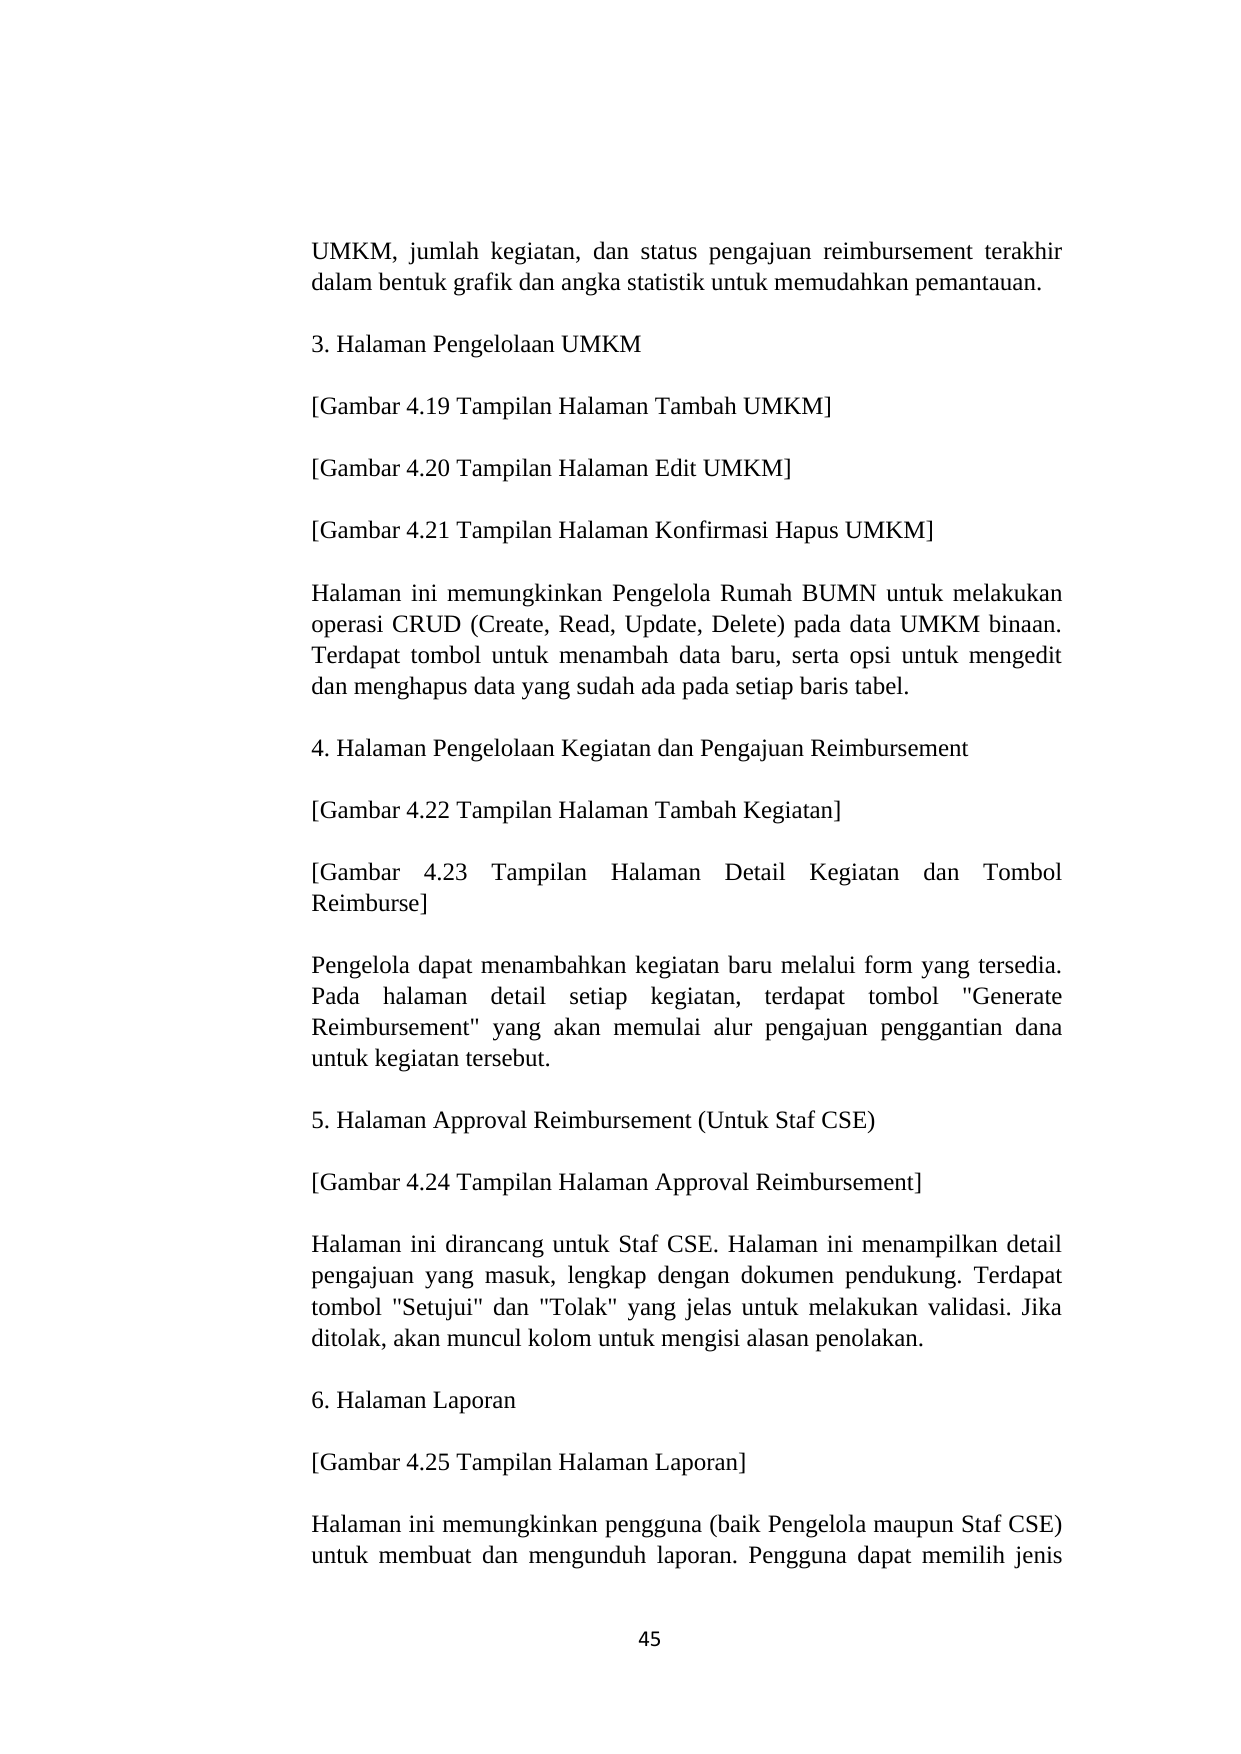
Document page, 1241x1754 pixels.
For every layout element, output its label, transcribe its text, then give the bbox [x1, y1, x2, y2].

text Halaman ini dirancang untuk Staf CSE. Halaman ini menampilkan detail pengajuan yang masuk, lengkap dengan dokumen pendukung. Terdapat tombol "Setujui" dan "Tolak" yang jelas untuk melakukan validasi. Jika ditolak, akan muncul kolom untuk mengisi alasan penolakan. [311, 1229, 1063, 1351]
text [311, 1509, 1063, 1569]
text 5. Halaman Approval Reimbursement (Untuk Staf CSE) [311, 1105, 1063, 1134]
text 3. Halaman Pengelolaan UMKM [311, 329, 1063, 358]
text [Gambar 4.20 Tampilan Halaman Edit UMKM] [311, 453, 1063, 482]
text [311, 236, 1063, 296]
text 4. Halaman Pengelolaan Kegiatan dan Pengajuan Reimbursement [311, 733, 1063, 762]
text [Gambar 4.24 Tampilan Halaman Approval Reimbursement] [311, 1167, 1063, 1196]
text [Gambar 4.22 Tampilan Halaman Tambah Kegiatan] [311, 795, 1063, 824]
text [Gambar 4.23 Tampilan Halaman Detail Kegiatan dan Tombol Reimburse] [311, 857, 1063, 917]
text 6. Halaman Laporan [311, 1385, 1063, 1413]
text [Gambar 4.19 Tampilan Halaman Tambah UMKM] [311, 391, 1063, 420]
text Halaman ini memungkinkan Pengelola Rumah BUMN untuk melakukan operasi CRUD (Create, Read, Update, Delete) pada data UMKM binaan. Terdapat tombol untuk menambah data baru, serta opsi untuk mengedit dan menghapus data yang sudah ada pada setiap baris tabel. [311, 578, 1063, 699]
text [Gambar 4.25 Tampilan Halaman Laporan] [311, 1447, 1063, 1476]
text [Gambar 4.21 Tampilan Halaman Konfirmasi Hapus UMKM] [311, 516, 1063, 544]
text Pengelola dapat menambahkan kegiatan baru melalui form yang tersedia. Pada halaman detail setiap kegiatan, terdapat tombol "Generate Reimbursement" yang akan memulai alur pengajuan penggantian dana untuk kegiatan tersebut. [311, 950, 1063, 1072]
